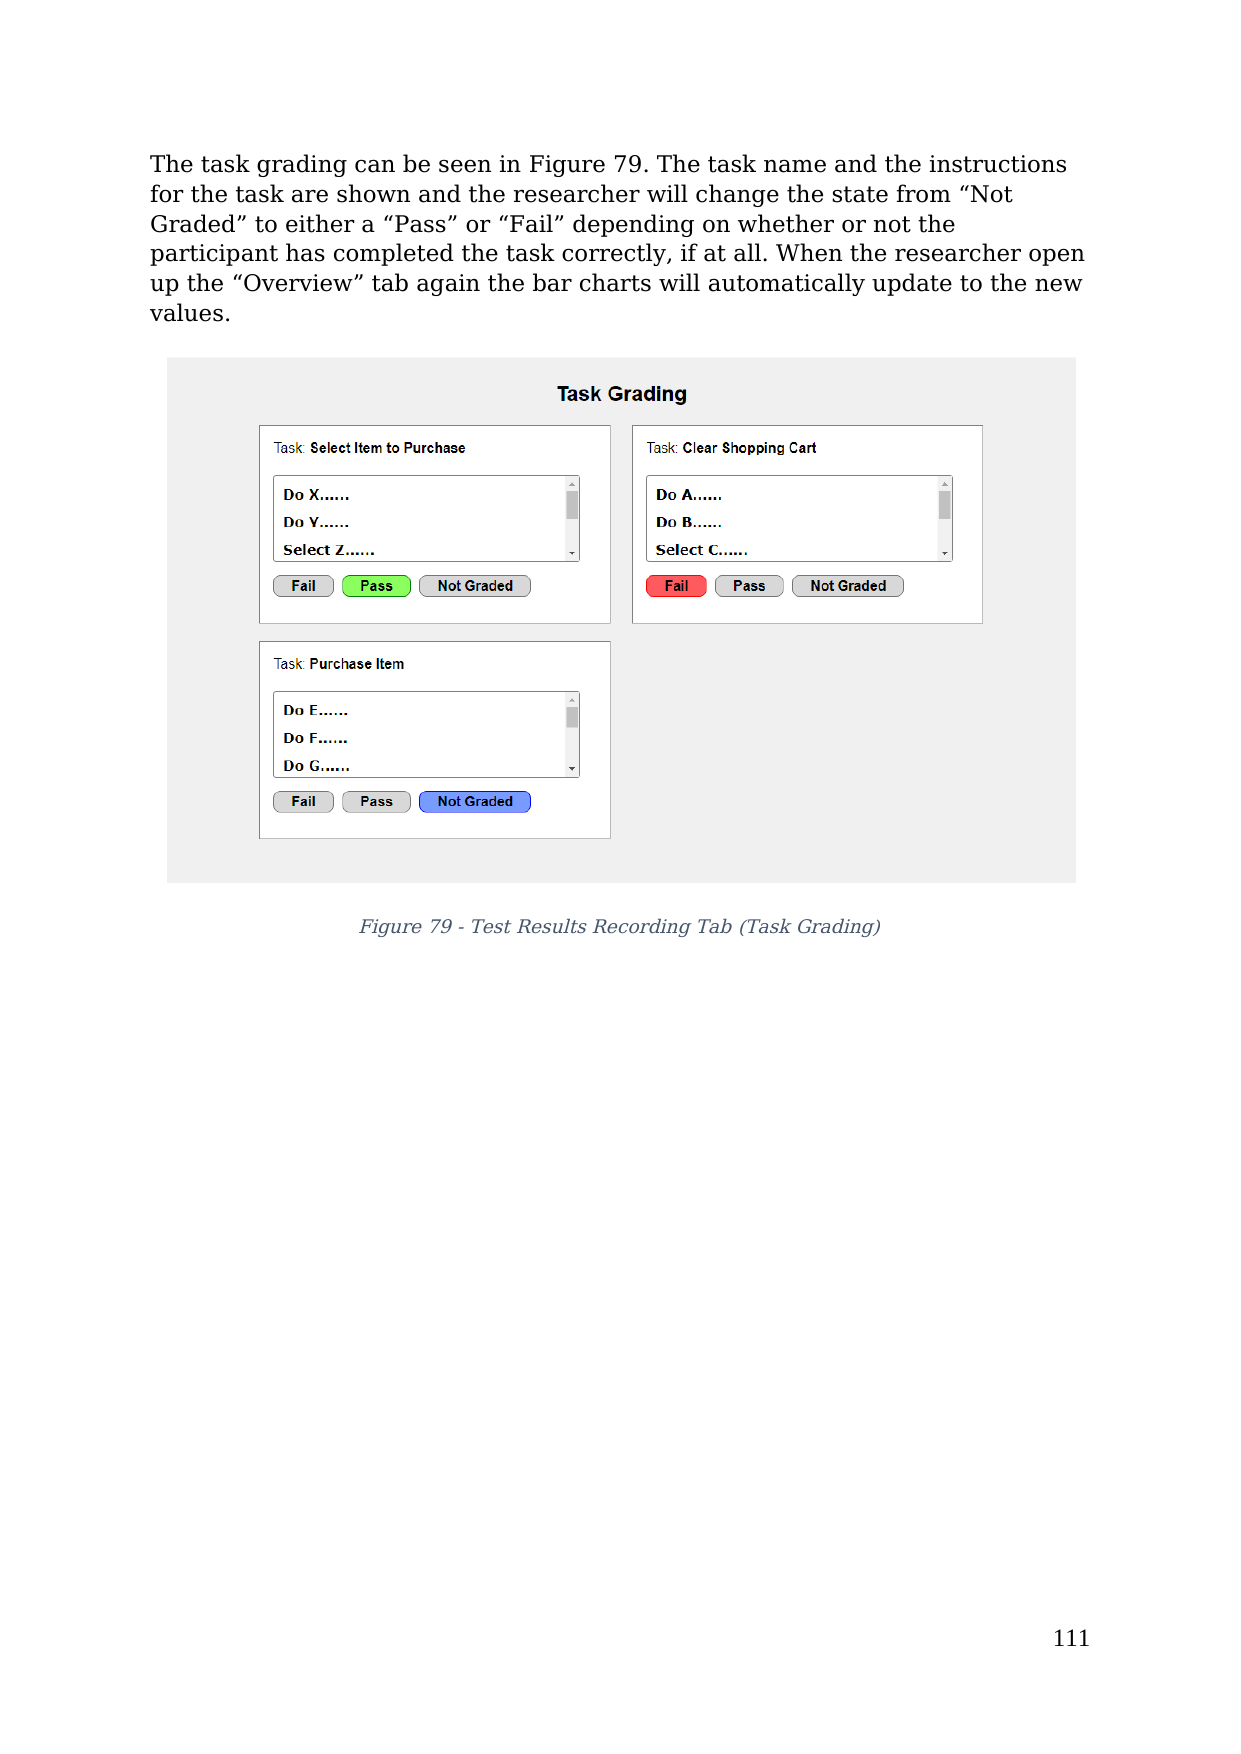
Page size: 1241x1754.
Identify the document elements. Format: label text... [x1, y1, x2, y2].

picture [150, 344, 1091, 897]
text Figure 79 - Test Results Recording Tab (Task Grading) [150, 915, 1090, 937]
text The task grading can be seen in Figure 79. The task name and the instructions for the task are shown and the researcher will change the state from “Not Graded” to either a “Pass” or “Fail” depending on whether or not the participant has completed the task correctly, if at all. When the researcher open up the “Overview” tab again the bar charts will automatically update to the new values. [150, 150, 1090, 326]
